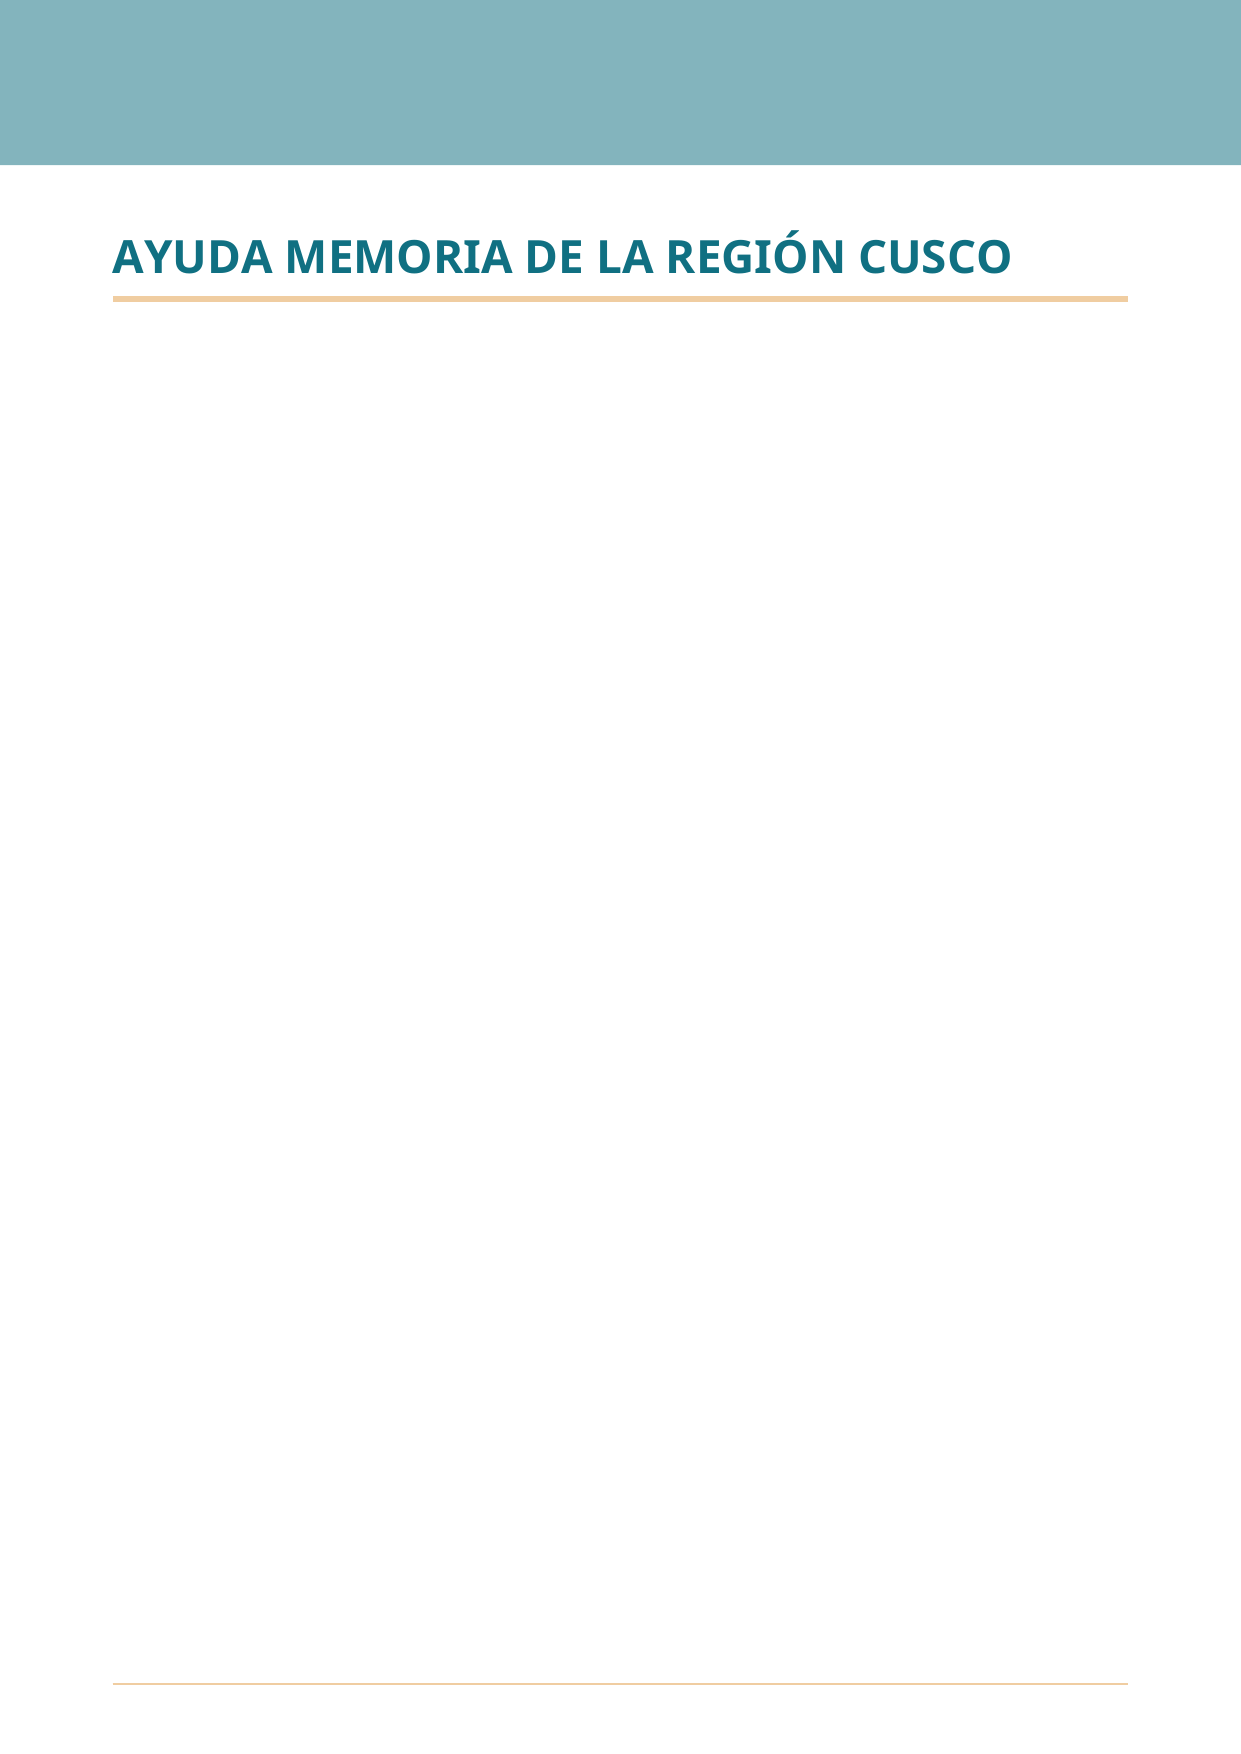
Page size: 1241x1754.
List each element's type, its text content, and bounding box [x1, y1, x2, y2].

subtitle AYUDA MEMORIA DE LA REGIÓN CUSCO [112, 225, 1128, 302]
